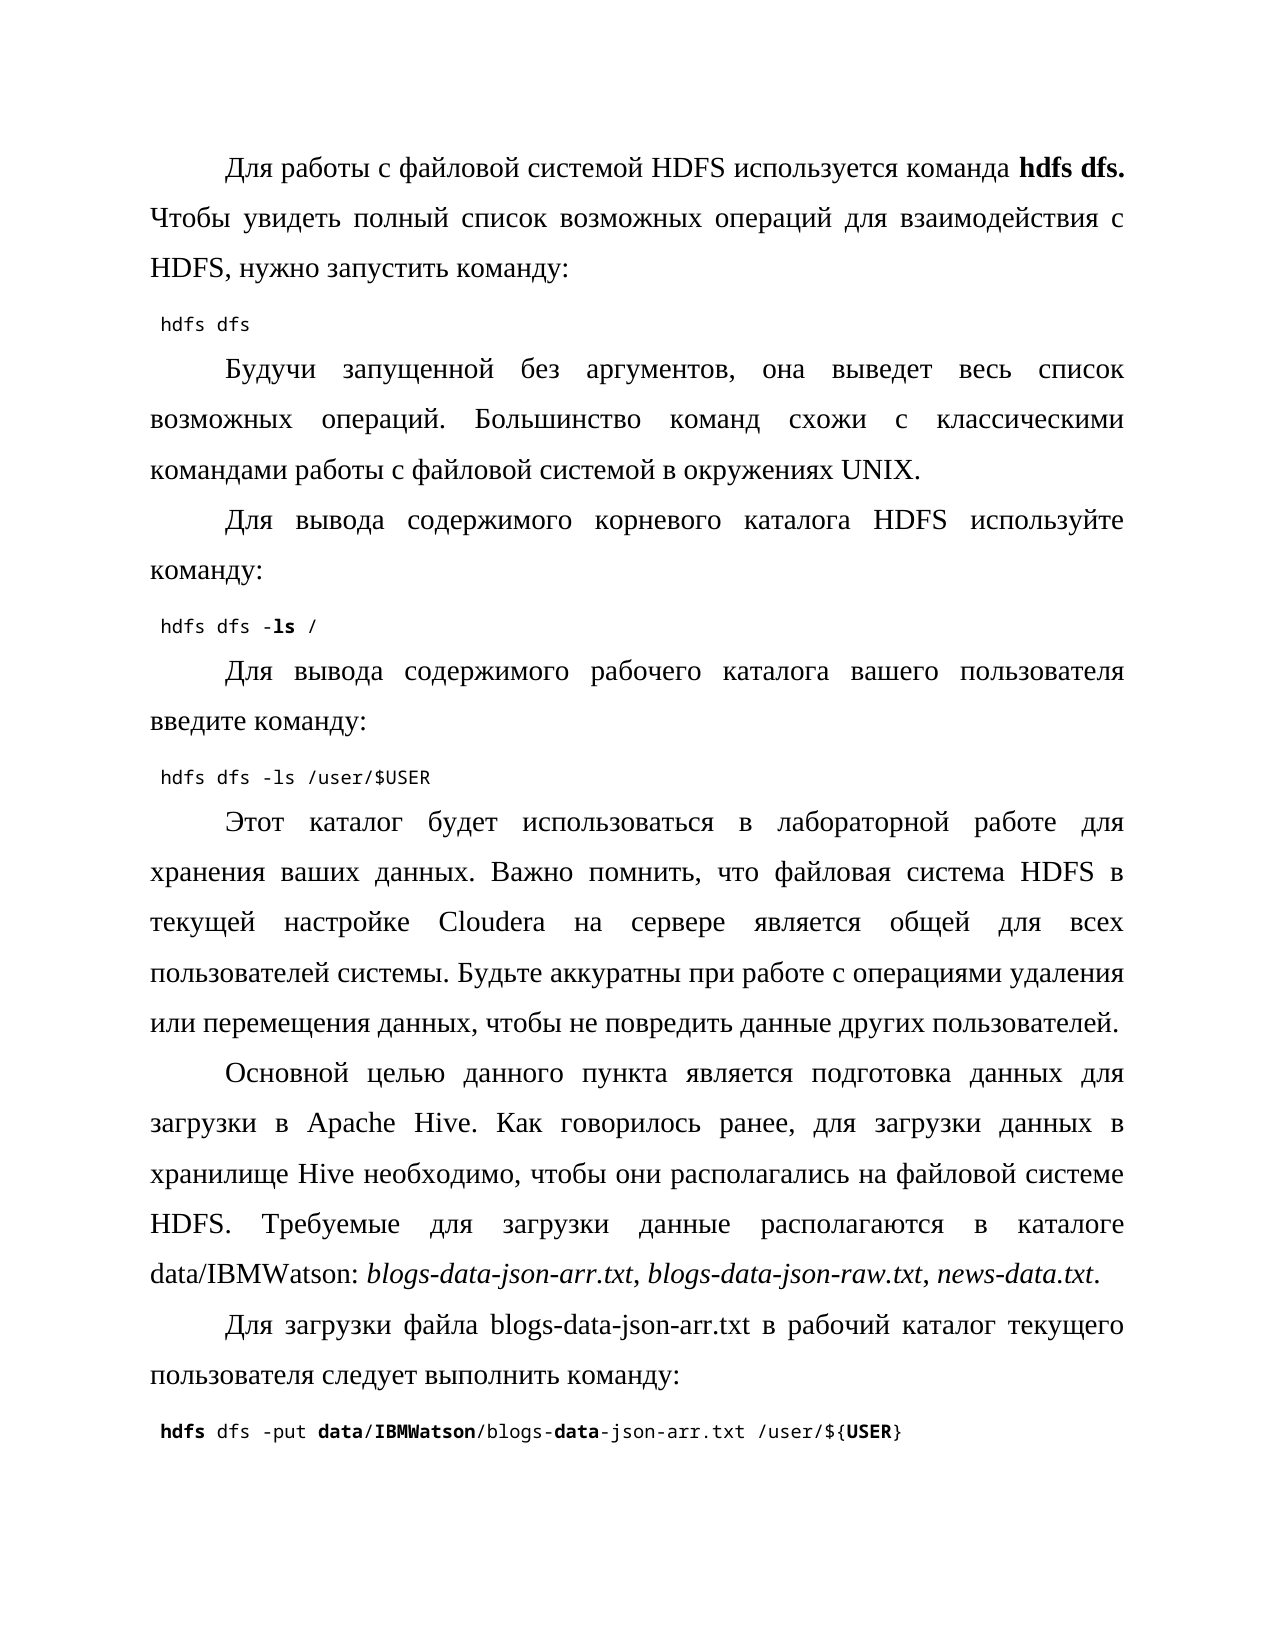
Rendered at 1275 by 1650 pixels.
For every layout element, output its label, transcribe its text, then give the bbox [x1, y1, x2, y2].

text Этот каталог будет использоваться в лабораторной работе для хранения ваших данных. Важно помнить, что файловая система HDFS в текущей настройке Cloudera на сервере является общей для всех пользователей системы. Будьте аккуратны при работе с операциями удаления или перемещения данных, чтобы не повредить данные других пользователей. [150, 804, 1125, 1038]
text Будучи запущенной без аргументов, она выведет весь список возможных операций. Большинство команд схожи с классическими командами работы с файловой системой в окружениях UNIX. [150, 351, 1125, 485]
text Для работы с файловой системой HDFS используется команда hdfs dfs. Чтобы увидеть полный список возможных операций для взаимодействия с HDFS, нужно запустить команду: [150, 150, 1125, 284]
text Основной целью данного пункта является подготовка данных для загрузки в Apache Hive. Как говорилось ранее, для загрузки данных в хранилище Hive необходимо, чтобы они располагались на файловой системе HDFS. Требуемые для загрузки данные располагаются в каталоге data/IBMWatson: blogs-data-json-arr.txt, blogs-data-json-raw.txt, news-data.txt. [150, 1055, 1125, 1290]
text Для вывода содержимого рабочего каталога вашего пользователя введите команду: [150, 653, 1125, 737]
table_header hdfs dfs [150, 301, 1213, 351]
text Для загрузки файла blogs-data-json-arr.txt в рабочий каталог текущего пользователя следует выполнить команду: [150, 1307, 1125, 1391]
table_header hdfs dfs -put data/IBMWatson/blogs-data-json-arr.txt /user/${USER} [150, 1408, 1213, 1458]
table_header hdfs dfs -ls /user/$USER [150, 754, 1213, 804]
text Для вывода содержимого корневого каталога HDFS используйте команду: [150, 502, 1125, 586]
table_header hdfs dfs -ls / [150, 603, 1213, 653]
